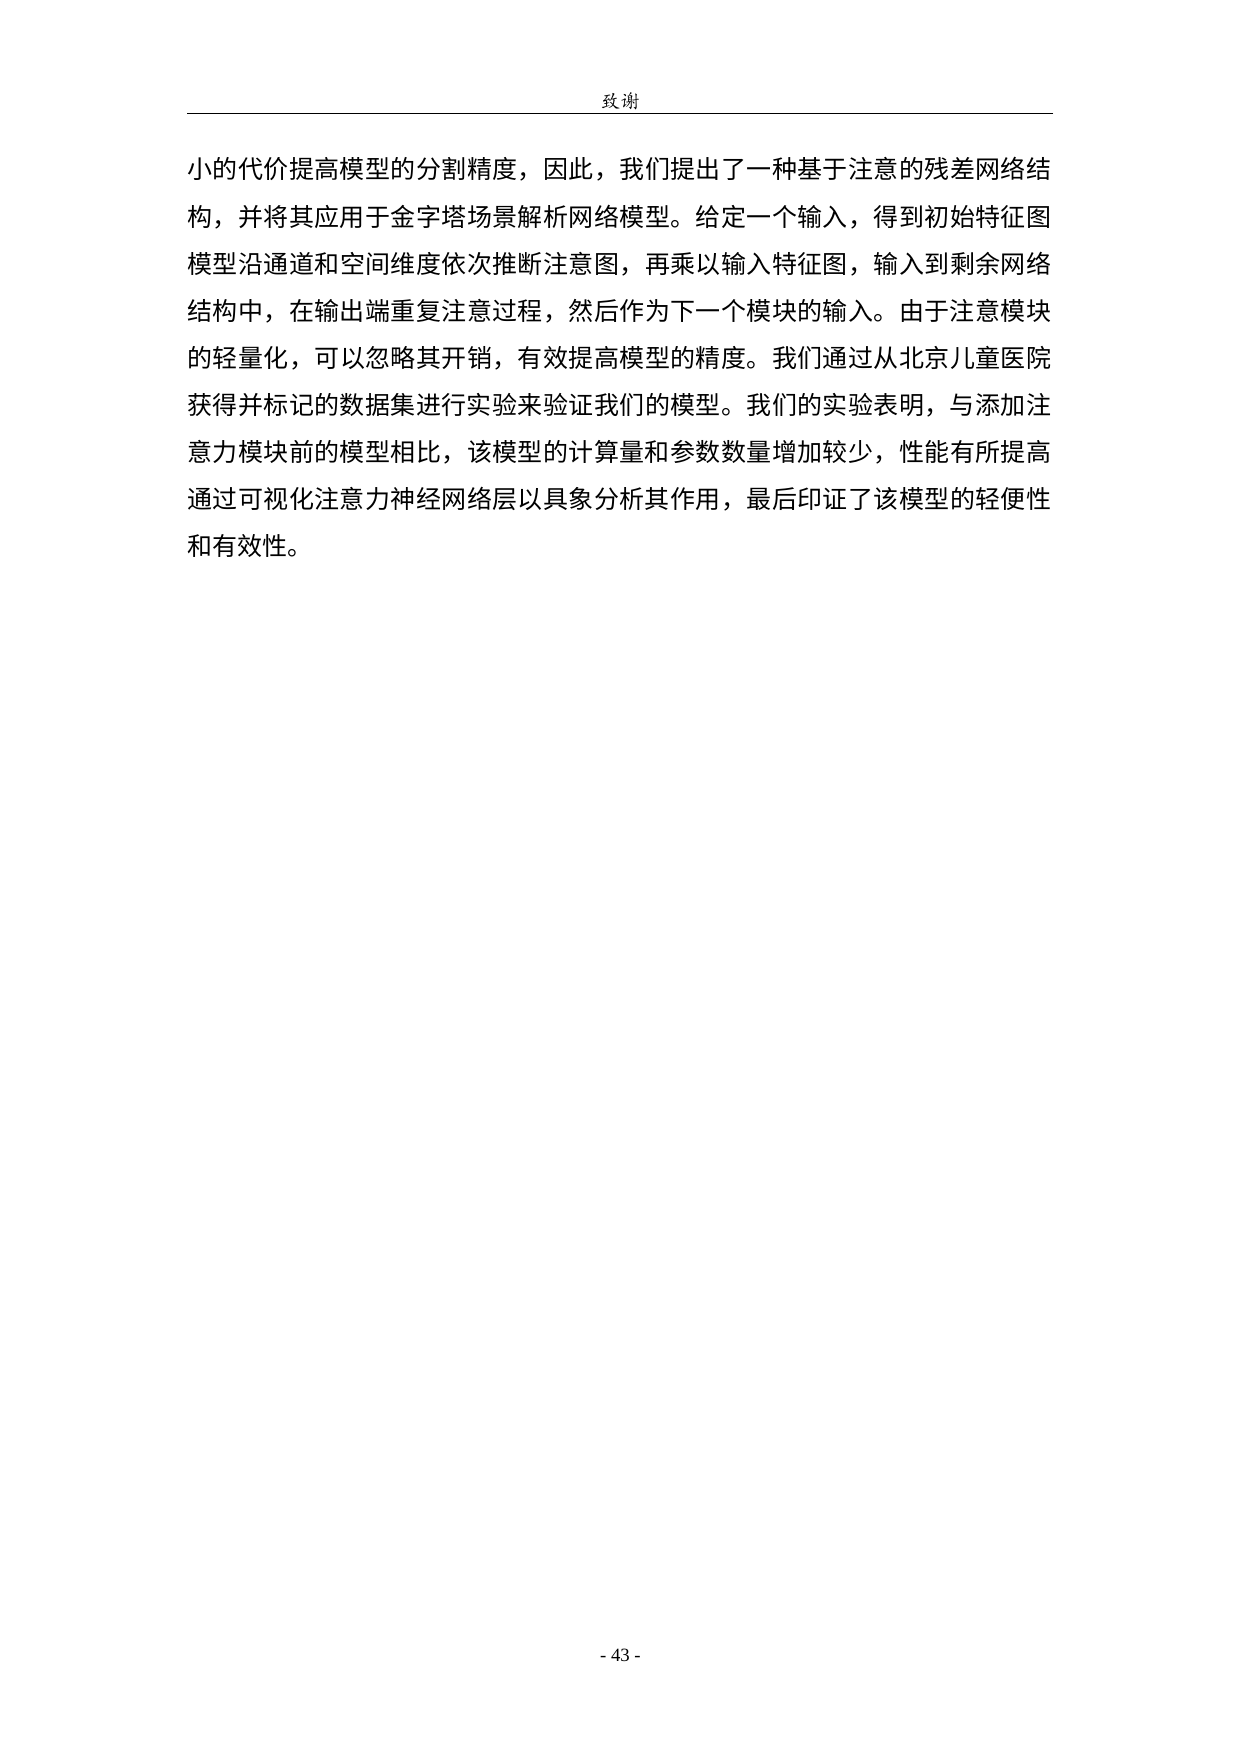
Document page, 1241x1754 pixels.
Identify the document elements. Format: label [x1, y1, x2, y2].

text [187, 150, 1053, 563]
